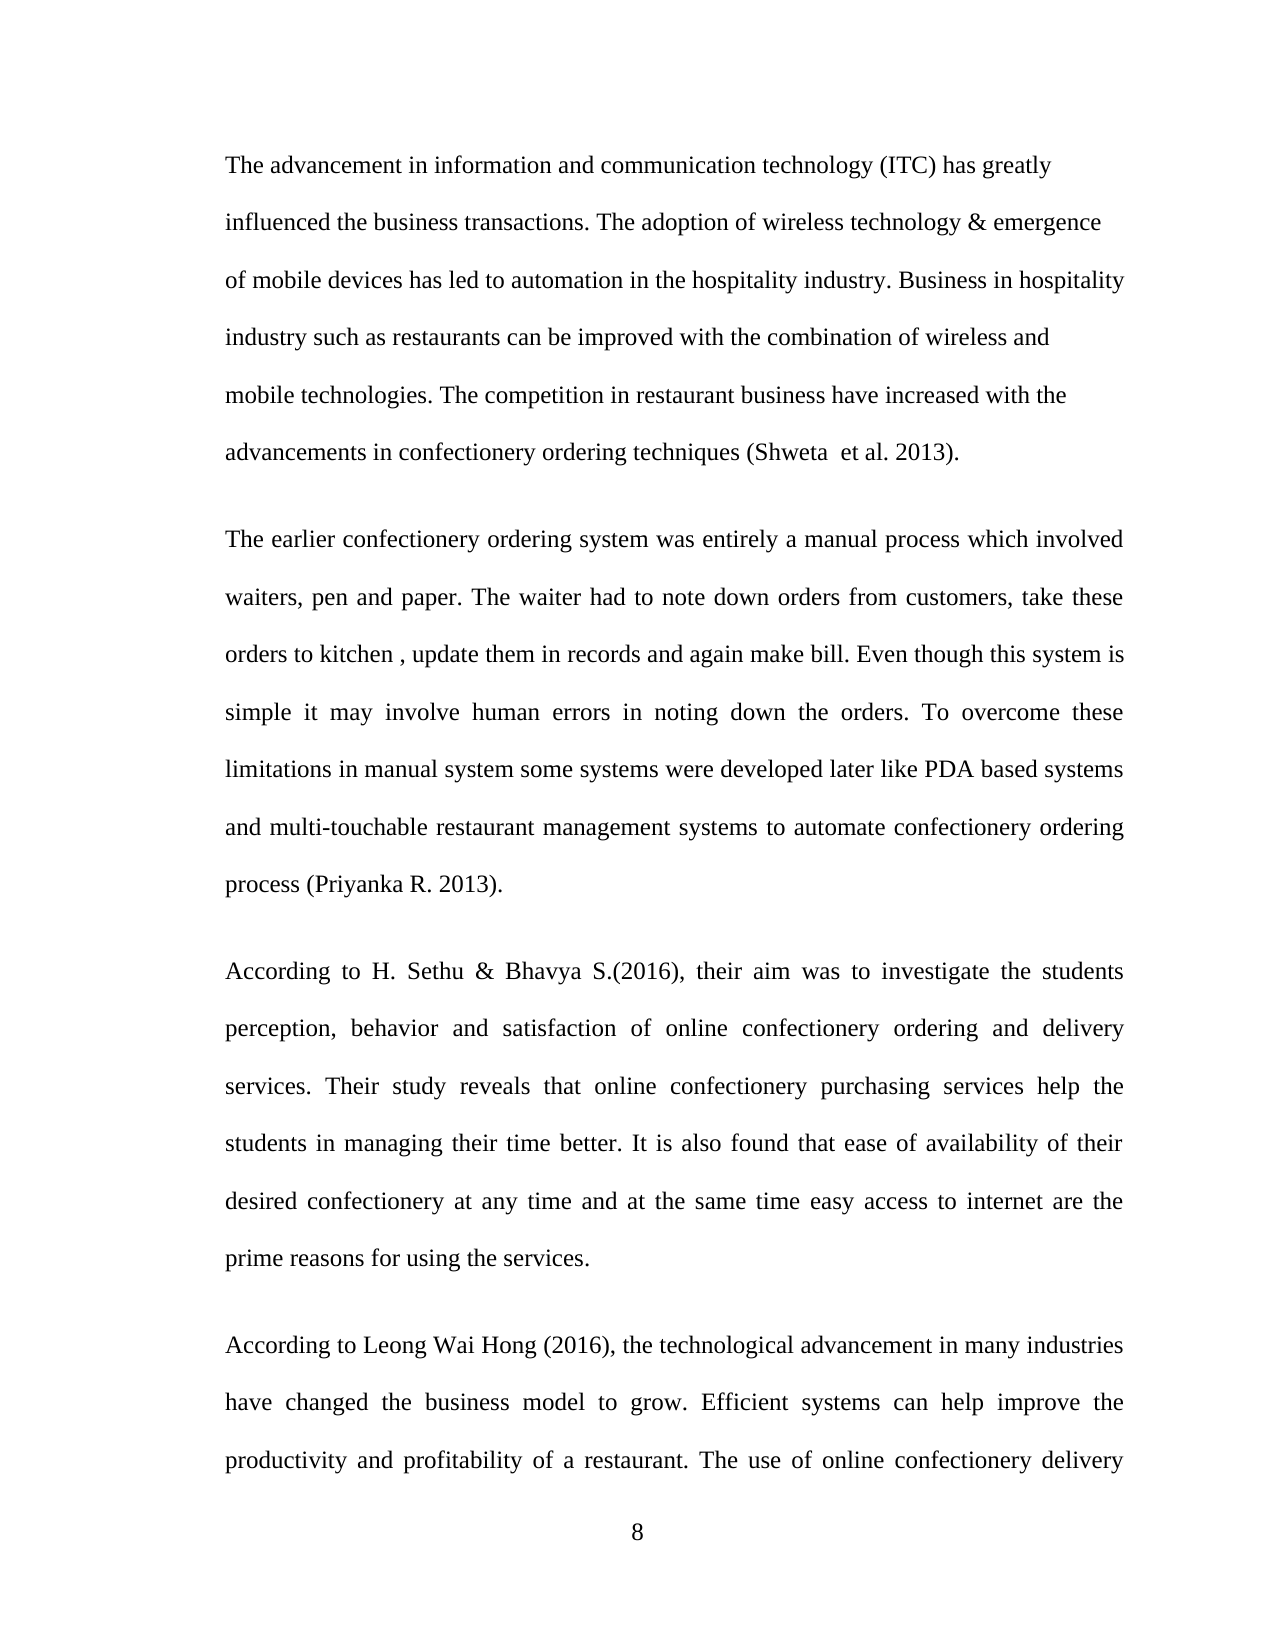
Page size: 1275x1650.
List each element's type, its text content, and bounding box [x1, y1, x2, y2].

text The earlier confectionery ordering system was entirely a manual process which involved waiters, pen and paper. The waiter had to note down orders from customers, take these orders to kitchen , update them in records and again make bill. Even though this system is simple it may involve human errors in noting down the orders. To overcome these limitations in manual system some systems were developed later like PDA based systems and multi-touchable restaurant management systems to automate confectionery ordering process (Priyanka R. 2013). [225, 524, 1125, 898]
text The advancement in information and communication technology (ITC) has greatly influenced the business transactions. The adoption of wireless technology & emergence of mobile devices has led to automation in the hospitality industry. Business in hospitality industry such as restaurants can be improved with the combination of wireless and mobile technologies. The competition in restaurant business have increased with the advancements in confectionery ordering techniques (Shweta et al. 2013). [225, 150, 1125, 466]
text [225, 1330, 1125, 1474]
text According to H. Sethu & Bhavya S.(2016), their aim was to investigate the students perception, behavior and satisfaction of online confectionery ordering and delivery services. Their study reveals that online confectionery purchasing services help the students in managing their time better. It is also found that ease of availability of their desired confectionery at any time and at the same time easy access to internet are the prime reasons for using the services. [225, 956, 1125, 1272]
